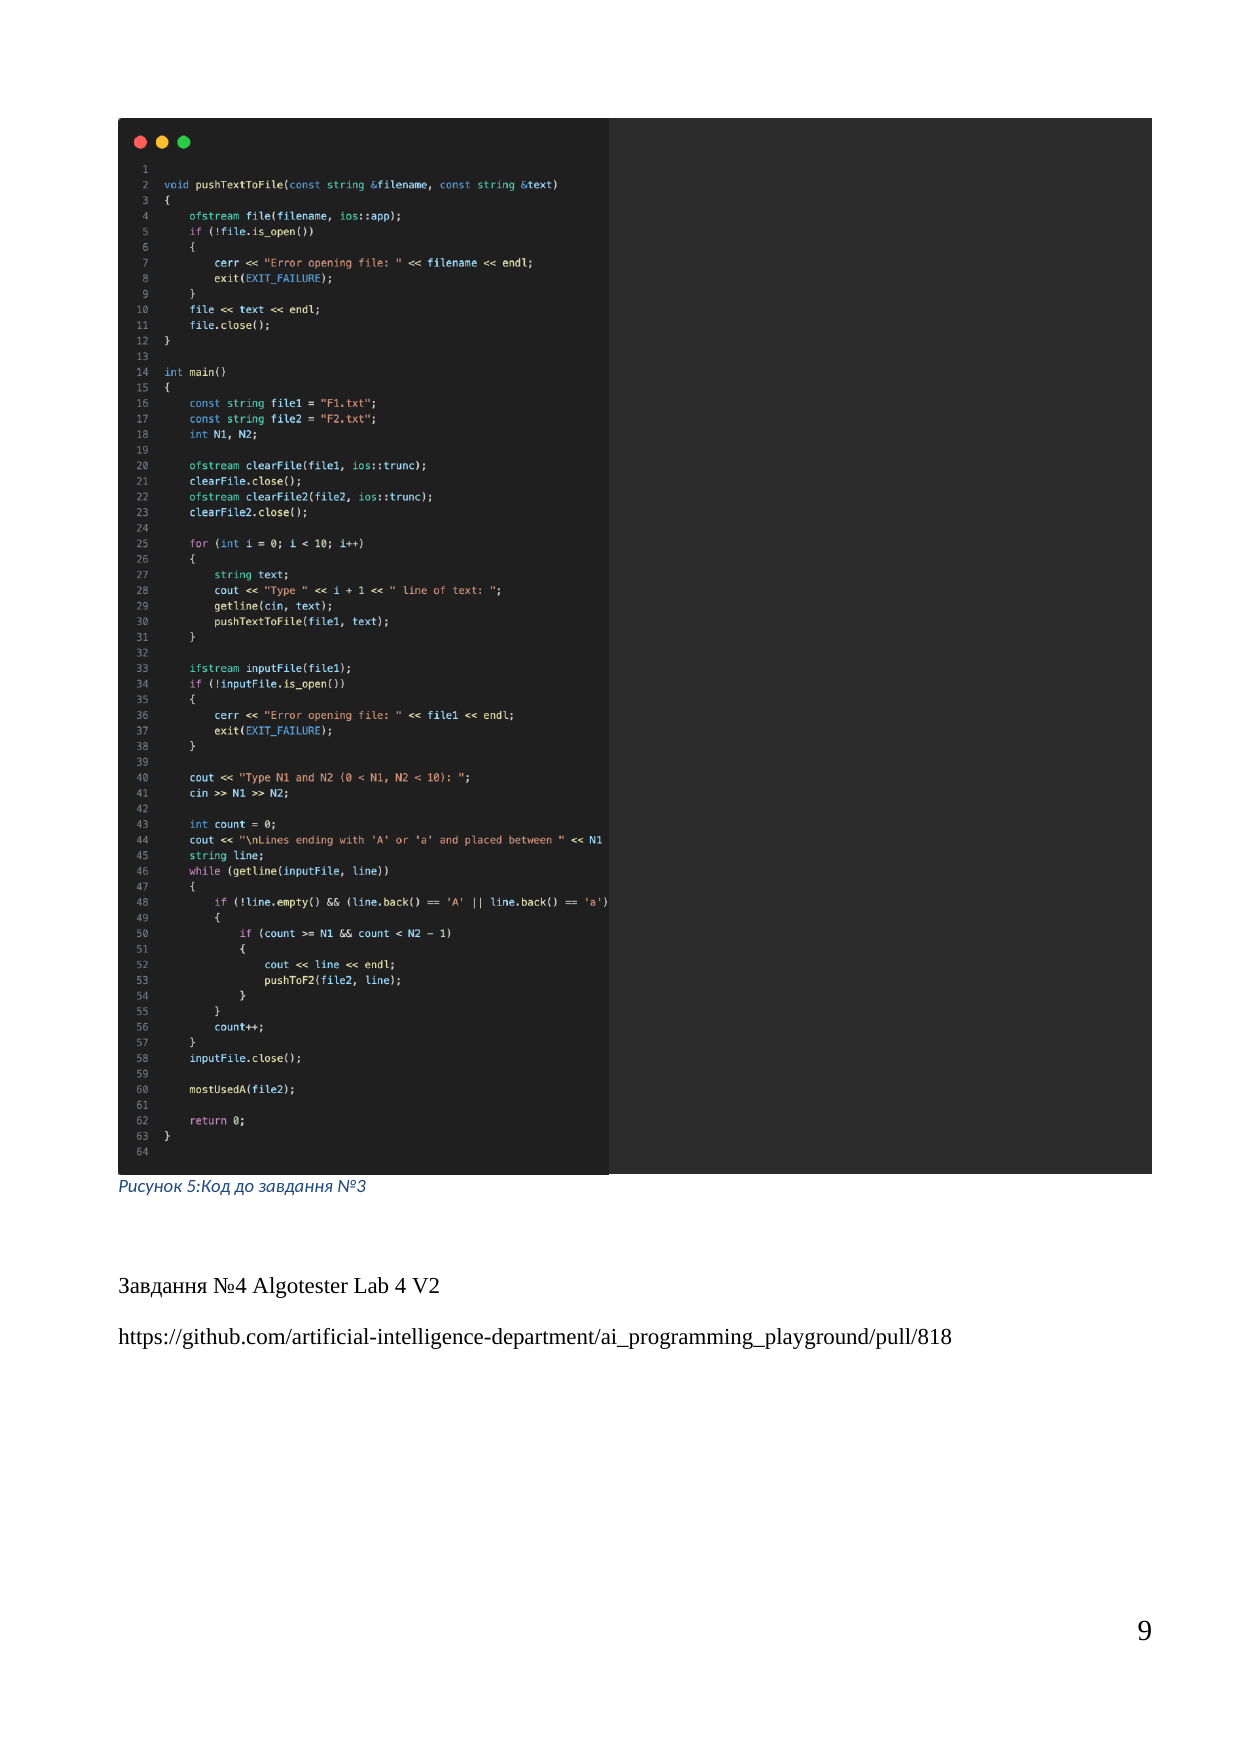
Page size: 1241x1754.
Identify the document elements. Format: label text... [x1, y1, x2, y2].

text Завдання №4 Algotester Lab 4 V2 [118, 1272, 1152, 1298]
text https://github.com/artificial-intelligence-department/ai_programming_playground/pull/818 [118, 1323, 1152, 1349]
picture [118, 118, 609, 1175]
